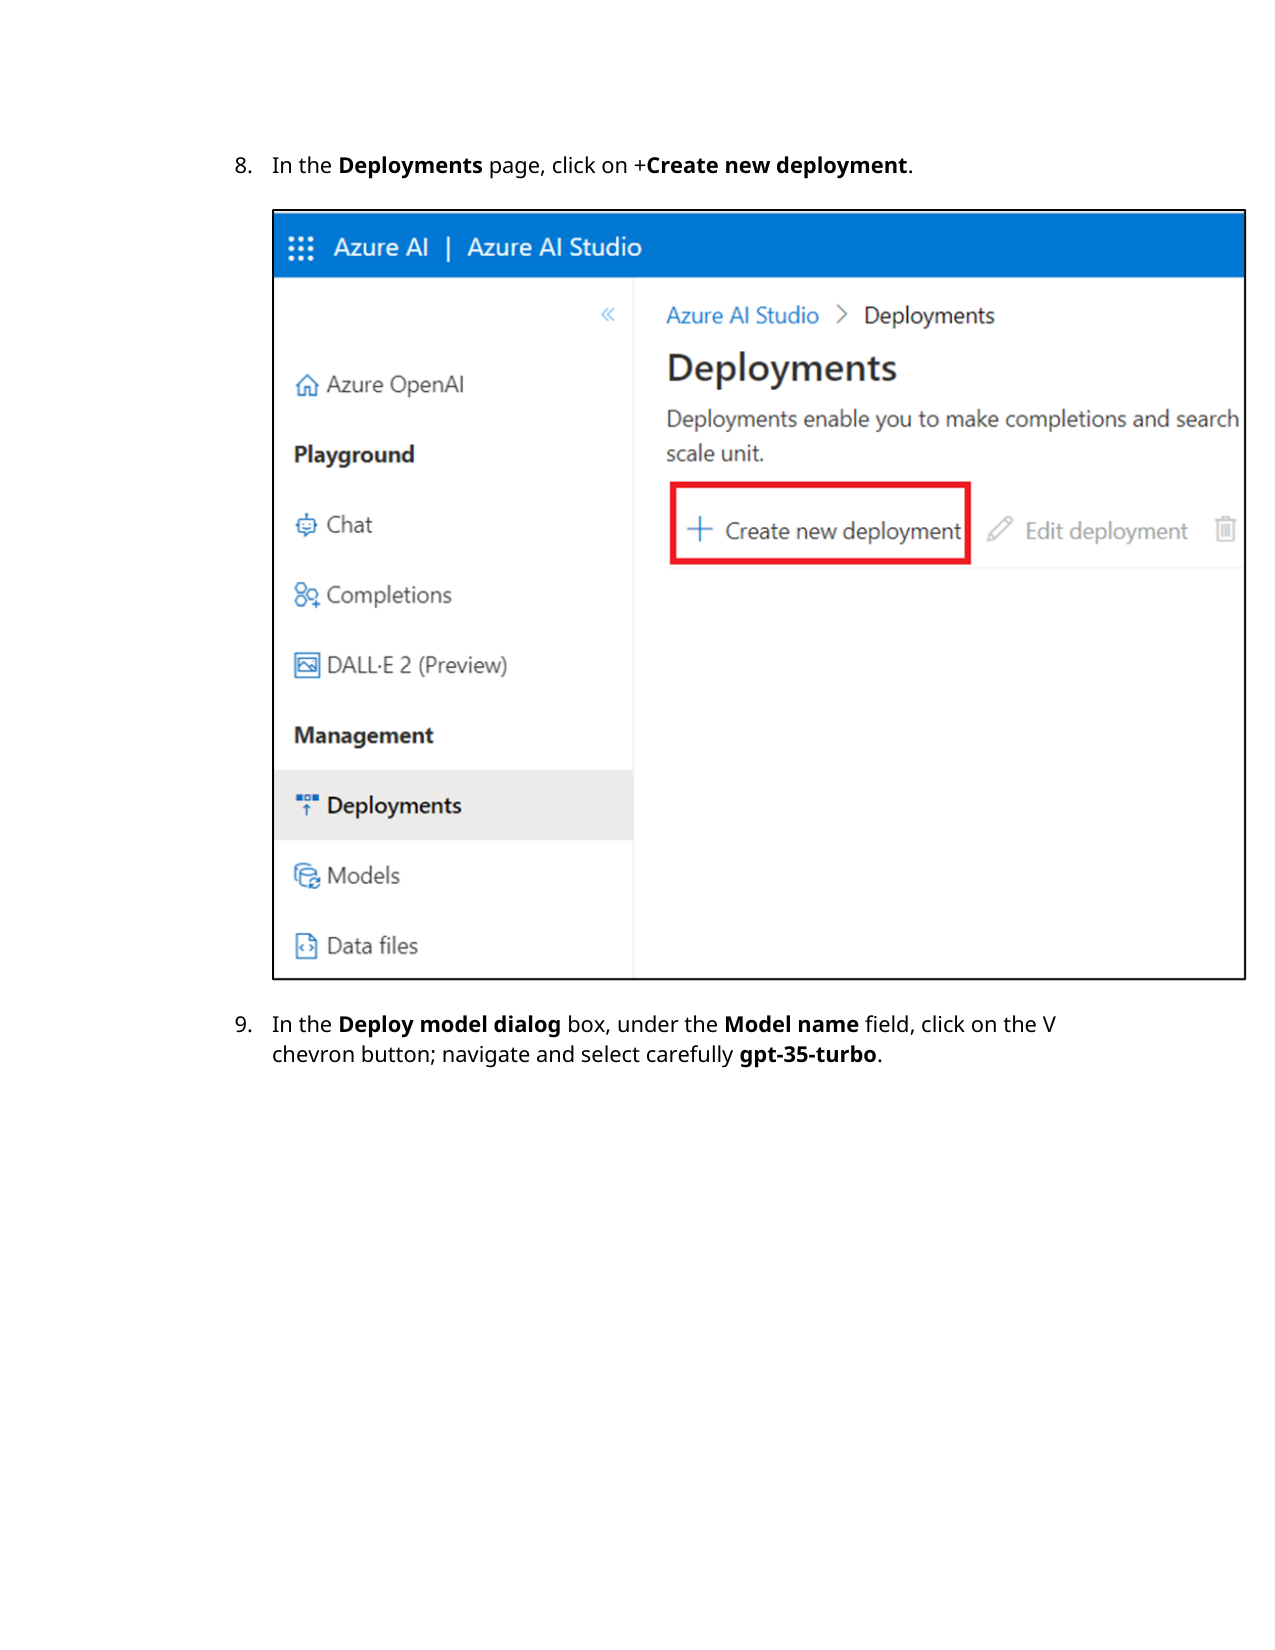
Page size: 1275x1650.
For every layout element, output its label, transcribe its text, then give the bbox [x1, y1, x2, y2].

list In the Deploy model dialog box, under the Model name field, click on the V chevron button; navigate and select carefully gpt-35-turbo. [234, 1009, 1125, 1069]
list In the Deployments page, click on +Create new deployment. [234, 150, 1125, 180]
picture [271, 208, 1247, 981]
